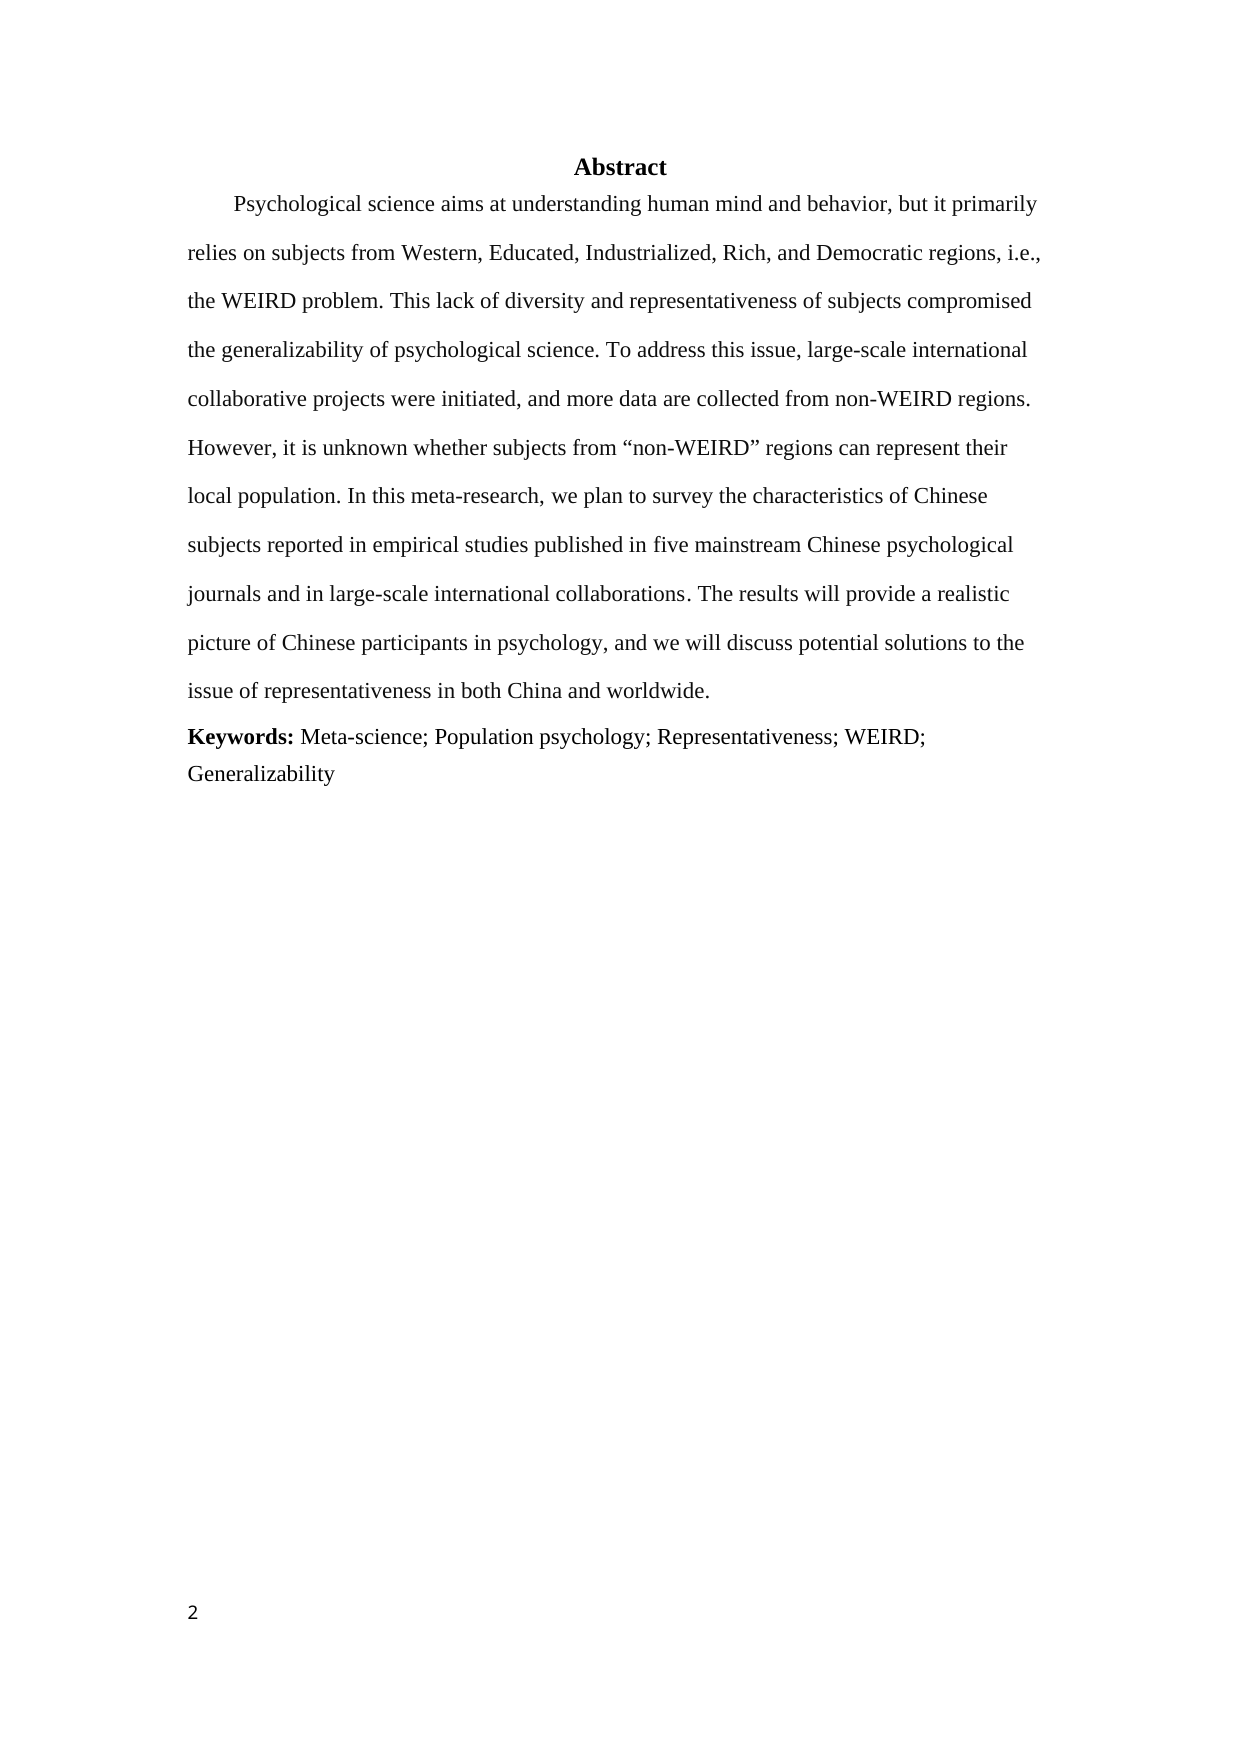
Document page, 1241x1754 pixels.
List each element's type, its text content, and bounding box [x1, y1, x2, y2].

text Keywords: Meta-science; Population psychology; Representativeness; WEIRD; Generalizability [187, 720, 1053, 790]
text Abstract [187, 150, 1053, 182]
text Psychological science aims at understanding human mind and behavior, but it primarily relies on subjects from Western, Educated, Industrialized, Rich, and Democratic regions, i.e., the WEIRD problem. This lack of diversity and representativeness of subjects compromised the generalizability of psychological science. To address this issue, large-scale international collaborative projects were initiated, and more data are collected from non-WEIRD regions. However, it is unknown whether subjects from “non-WEIRD” regions can represent their local population. In this meta-research, we plan to survey the characteristics of Chinese subjects reported in empirical studies published in five mainstream Chinese psychological journals and in large-scale international collaborations. The results will provide a realistic picture of Chinese participants in psychology, and we will discuss potential solutions to the issue of representativeness in both China and worldwide. [187, 187, 1053, 707]
